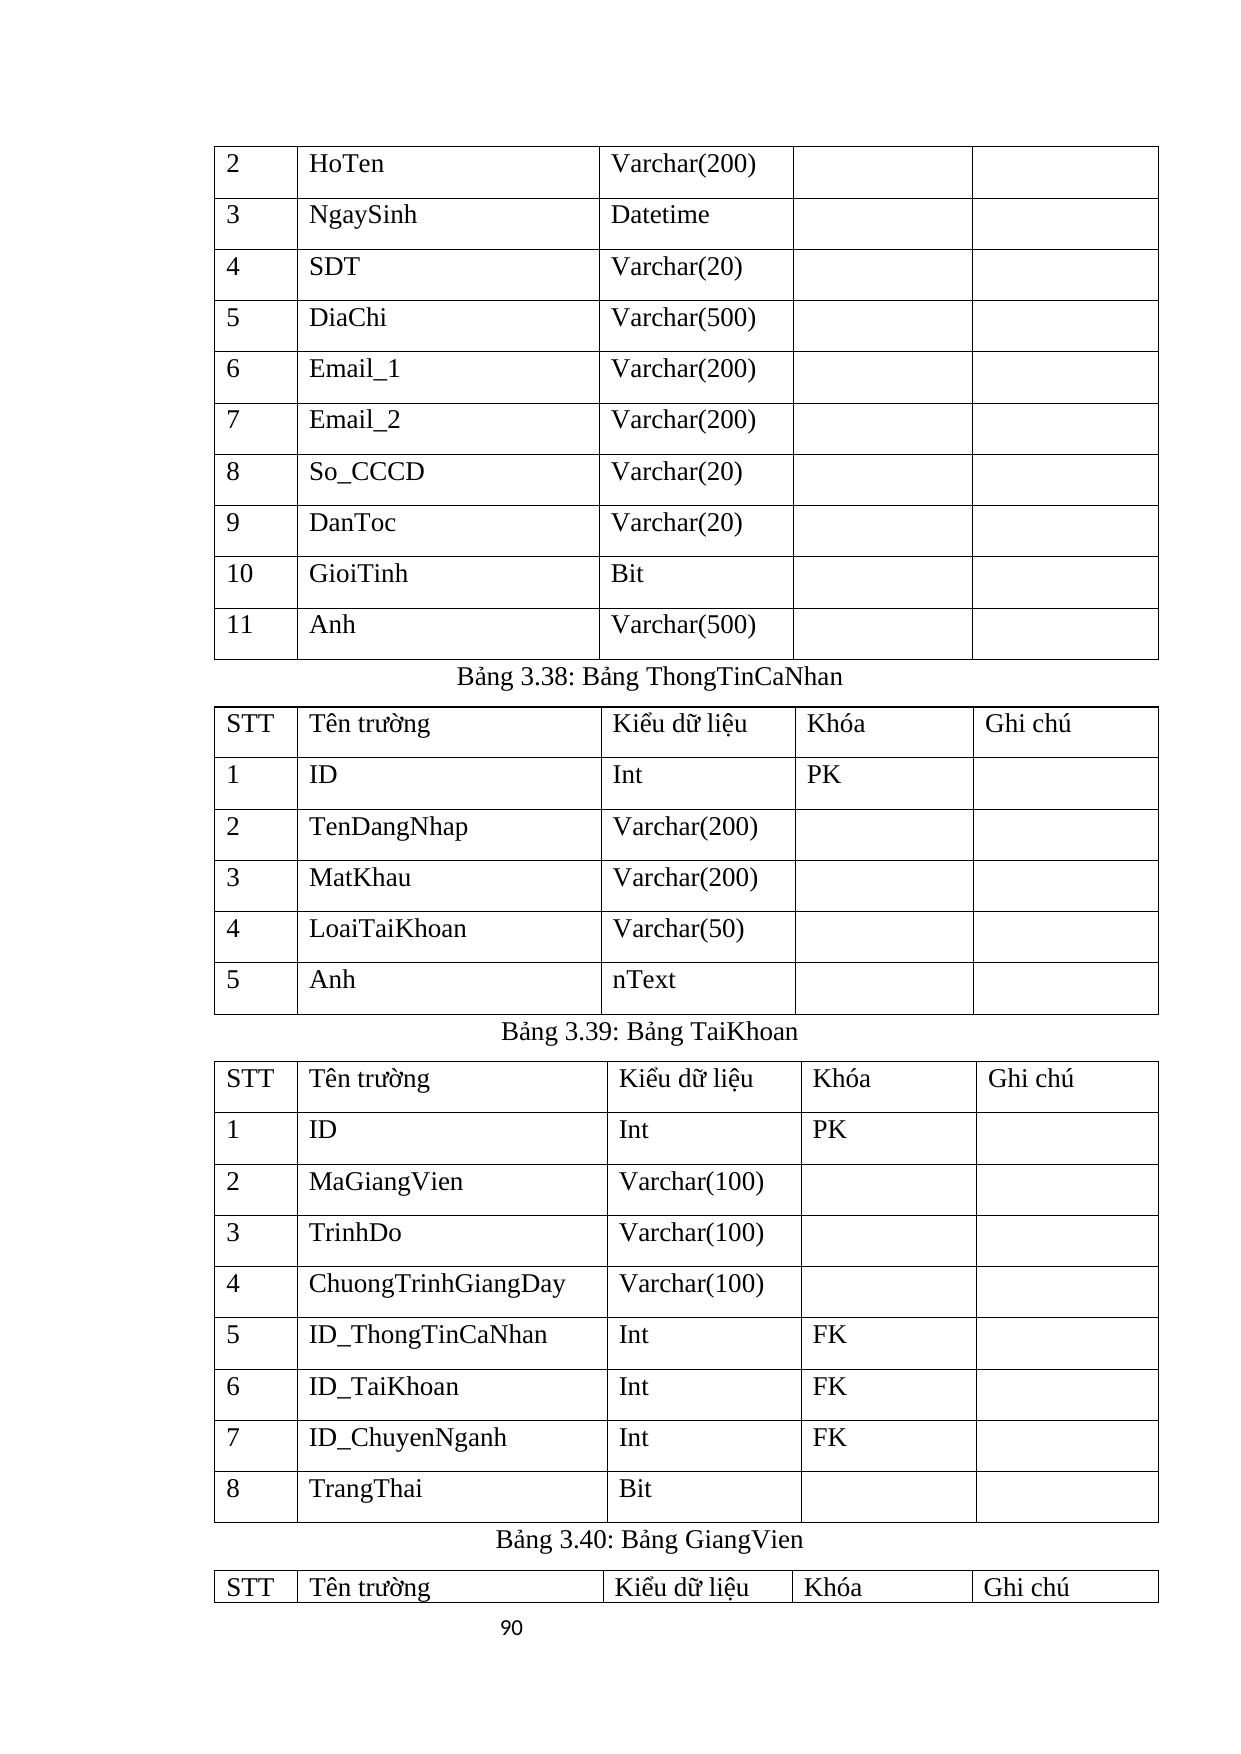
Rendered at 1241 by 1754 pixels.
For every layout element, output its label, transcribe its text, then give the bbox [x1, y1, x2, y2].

table_cell Anh [298, 963, 601, 1013]
table_cell ID_ChuyenNganh [298, 1421, 607, 1471]
table_cell [794, 250, 972, 300]
table_cell [973, 404, 1158, 454]
table_cell 5 [215, 963, 297, 1013]
table_cell [977, 1165, 1158, 1215]
table_cell So_CCCD [298, 455, 599, 505]
table_header STT [215, 1571, 297, 1602]
table_cell Varchar(100) [608, 1216, 801, 1266]
table_header Khóa [802, 1062, 976, 1112]
table_cell [973, 455, 1158, 505]
table_cell FK [802, 1318, 976, 1368]
table_cell ID_ThongTinCaNhan [298, 1318, 607, 1368]
table_cell ID [298, 758, 601, 808]
table_cell 9 [215, 506, 297, 556]
table_cell Varchar(50) [602, 912, 795, 962]
table_cell [794, 557, 972, 607]
table_cell Int [608, 1113, 801, 1163]
table_cell FK [802, 1370, 976, 1420]
table_header Kiểu dữ liệu [604, 1571, 792, 1602]
table_cell [977, 1318, 1158, 1368]
table_cell [794, 404, 972, 454]
list Bảng 3.40: Bảng GiangVien [177, 1523, 1122, 1554]
table_cell [973, 352, 1158, 402]
table_cell Varchar(200) [600, 404, 793, 454]
table_cell [794, 301, 972, 351]
table_header STT [215, 1062, 297, 1112]
table_cell Email_2 [298, 404, 599, 454]
table_cell Int [602, 758, 795, 808]
table_cell [977, 1421, 1158, 1471]
table_cell [794, 609, 972, 659]
table_header Kiểu dữ liệu [608, 1062, 801, 1112]
table_cell [802, 1165, 976, 1215]
table_cell ID_TaiKhoan [298, 1370, 607, 1420]
table_cell Varchar(20) [600, 250, 793, 300]
table_header Tên trường [298, 1571, 603, 1602]
table_cell 10 [215, 557, 297, 607]
table_cell SDT [298, 250, 599, 300]
table_cell Varchar(100) [608, 1267, 801, 1317]
table_cell Varchar(100) [608, 1165, 801, 1215]
table_cell Int [608, 1421, 801, 1471]
table_cell 4 [215, 250, 297, 300]
table_header Kiểu dữ liệu [602, 708, 795, 757]
list Bảng 3.38: Bảng ThongTinCaNhan [177, 660, 1122, 691]
table_cell DanToc [298, 506, 599, 556]
table_cell ID [298, 1113, 607, 1163]
table_cell [977, 1267, 1158, 1317]
table_cell [794, 506, 972, 556]
table_cell 4 [215, 912, 297, 962]
table_cell DiaChi [298, 301, 599, 351]
table_cell 3 [215, 861, 297, 911]
table_cell [974, 912, 1158, 962]
table_cell 5 [215, 1318, 297, 1368]
table_cell [794, 455, 972, 505]
table_cell [796, 912, 973, 962]
table_cell nText [602, 963, 795, 1013]
table_cell 5 [215, 301, 297, 351]
table_cell GioiTinh [298, 557, 599, 607]
table_cell TrinhDo [298, 1216, 607, 1266]
table_cell 2 [215, 810, 297, 860]
table_cell HoTen [298, 147, 599, 197]
table_cell [977, 1472, 1158, 1522]
table_cell [802, 1216, 976, 1266]
table_cell [974, 963, 1158, 1013]
table_cell 1 [215, 758, 297, 808]
table_cell PK [802, 1113, 976, 1163]
table_cell MaGiangVien [298, 1165, 607, 1215]
table_cell [973, 199, 1158, 249]
table_cell Varchar(200) [600, 352, 793, 402]
table_cell 7 [215, 404, 297, 454]
table_cell [974, 758, 1158, 808]
table_cell FK [802, 1421, 976, 1471]
table_cell Bit [600, 557, 793, 607]
table_cell Varchar(20) [600, 455, 793, 505]
table_cell [794, 147, 972, 197]
table_cell TrangThai [298, 1472, 607, 1522]
table_header Ghi chú [977, 1062, 1158, 1112]
table_cell [802, 1267, 976, 1317]
table_cell 7 [215, 1421, 297, 1471]
table_cell [973, 506, 1158, 556]
table_cell [973, 609, 1158, 659]
table_cell [973, 301, 1158, 351]
table_cell [973, 147, 1158, 197]
list Bảng 3.39: Bảng TaiKhoan [177, 1014, 1122, 1046]
table_header STT [215, 708, 297, 757]
table_cell TenDangNhap [298, 810, 601, 860]
table_cell [794, 199, 972, 249]
table_cell 8 [215, 1472, 297, 1522]
table_cell NgaySinh [298, 199, 599, 249]
table_cell [977, 1113, 1158, 1163]
table_cell Varchar(200) [602, 861, 795, 911]
table_cell [794, 352, 972, 402]
table_header Ghi chú [973, 1571, 1158, 1602]
table_cell [796, 861, 973, 911]
table_cell MatKhau [298, 861, 601, 911]
table_cell 2 [215, 1165, 297, 1215]
table_cell 2 [215, 147, 297, 197]
table_cell [796, 963, 973, 1013]
table_cell Varchar(200) [602, 810, 795, 860]
table_cell 6 [215, 1370, 297, 1420]
table_cell [974, 810, 1158, 860]
table_cell Varchar(200) [600, 147, 793, 197]
table_cell PK [796, 758, 973, 808]
table_cell Bit [608, 1472, 801, 1522]
table_cell [802, 1472, 976, 1522]
table_cell Int [608, 1370, 801, 1420]
table_header Ghi chú [974, 708, 1158, 757]
table_cell Anh [298, 609, 599, 659]
table_cell [973, 250, 1158, 300]
table_cell [796, 810, 973, 860]
table_cell LoaiTaiKhoan [298, 912, 601, 962]
table_cell 1 [215, 1113, 297, 1163]
table_cell Datetime [600, 199, 793, 249]
table_cell Email_1 [298, 352, 599, 402]
table_header Khóa [796, 708, 973, 757]
table_cell 4 [215, 1267, 297, 1317]
table_cell 6 [215, 352, 297, 402]
table_cell [977, 1216, 1158, 1266]
table_cell Varchar(20) [600, 506, 793, 556]
table_cell 3 [215, 199, 297, 249]
table_cell ChuongTrinhGiangDay [298, 1267, 607, 1317]
table_cell [974, 861, 1158, 911]
table_cell Varchar(500) [600, 301, 793, 351]
table_cell Varchar(500) [600, 609, 793, 659]
table_header Tên trường [298, 708, 601, 757]
table_cell [973, 557, 1158, 607]
table_header Khóa [793, 1571, 972, 1602]
table_cell 3 [215, 1216, 297, 1266]
table_cell Int [608, 1318, 801, 1368]
table_cell 11 [215, 609, 297, 659]
table_header Tên trường [298, 1062, 607, 1112]
table_cell 8 [215, 455, 297, 505]
table_cell [977, 1370, 1158, 1420]
